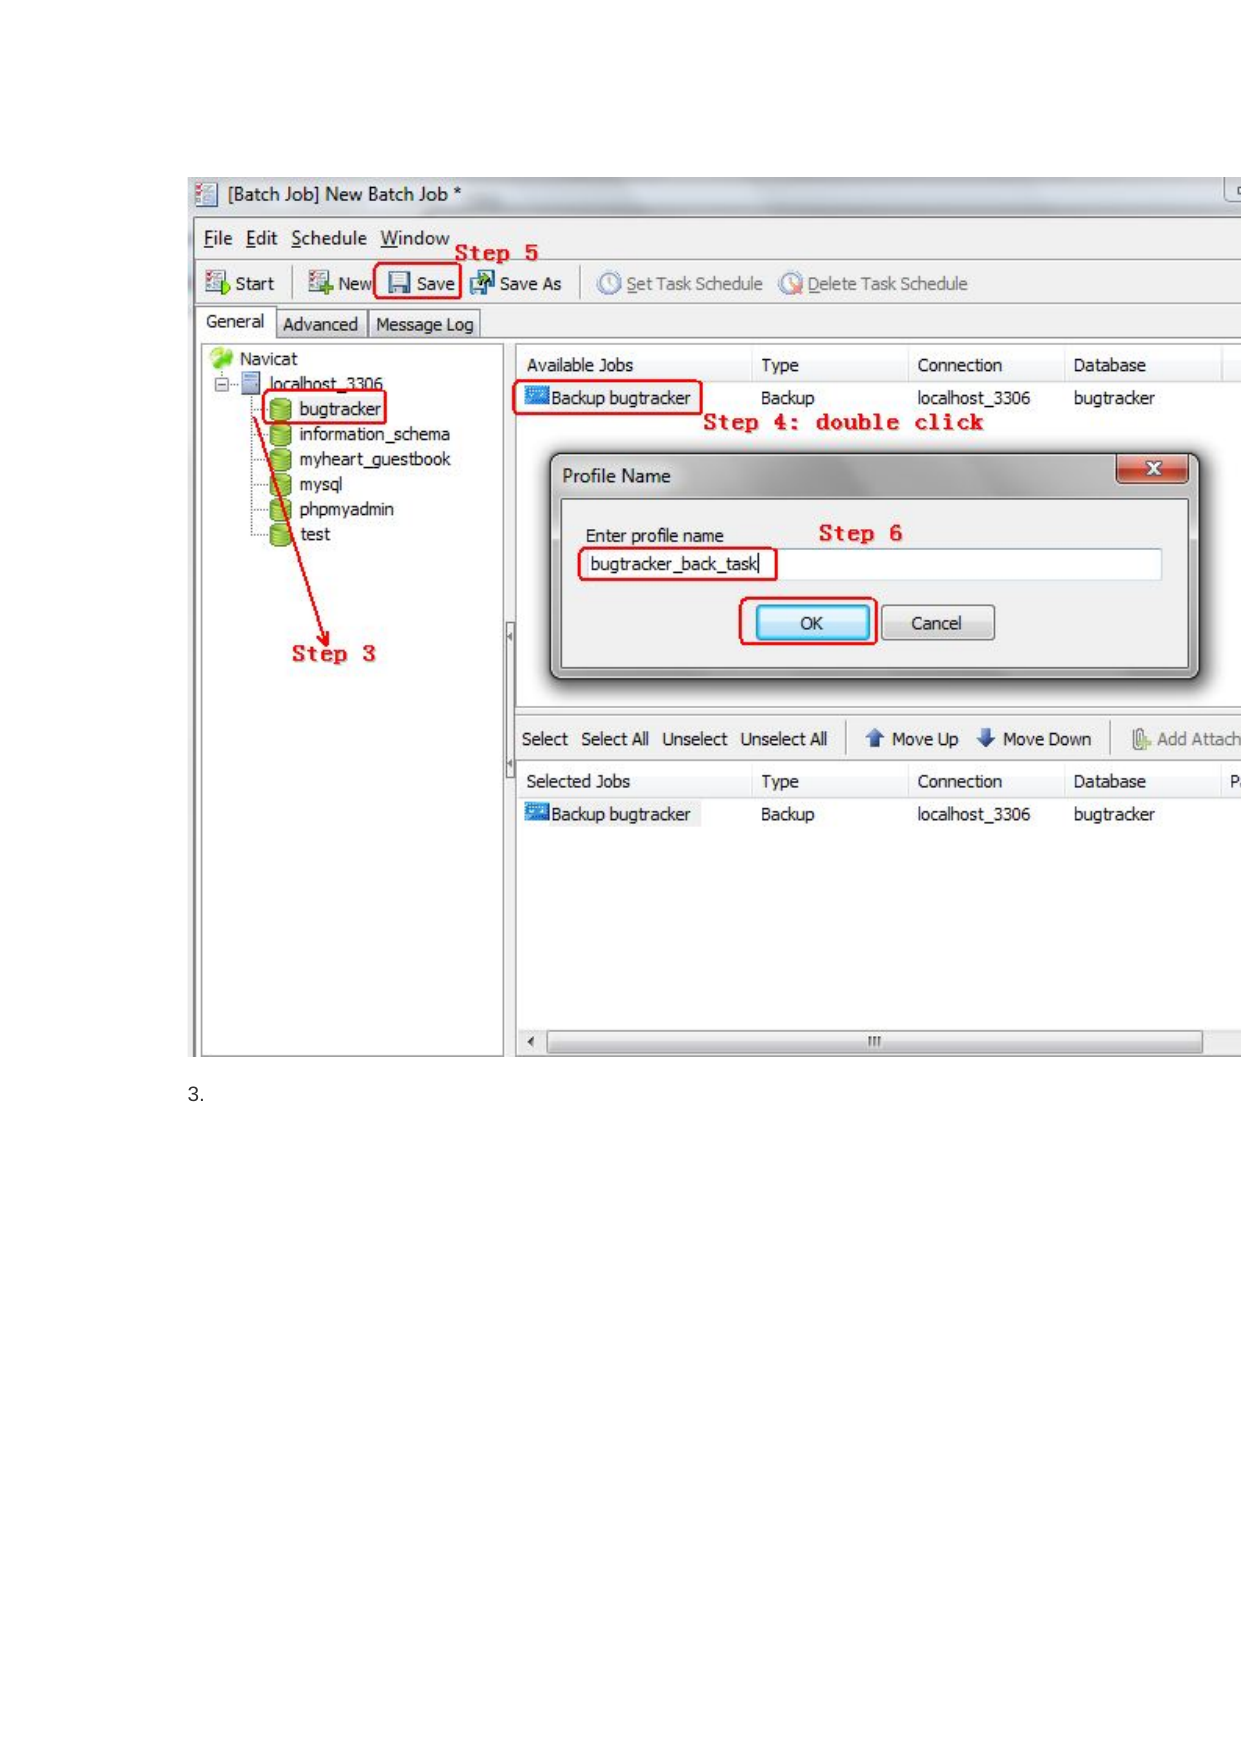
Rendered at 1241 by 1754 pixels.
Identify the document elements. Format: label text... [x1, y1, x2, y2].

picture [187, 177, 1241, 1057]
text 3. [187, 1077, 1053, 1109]
